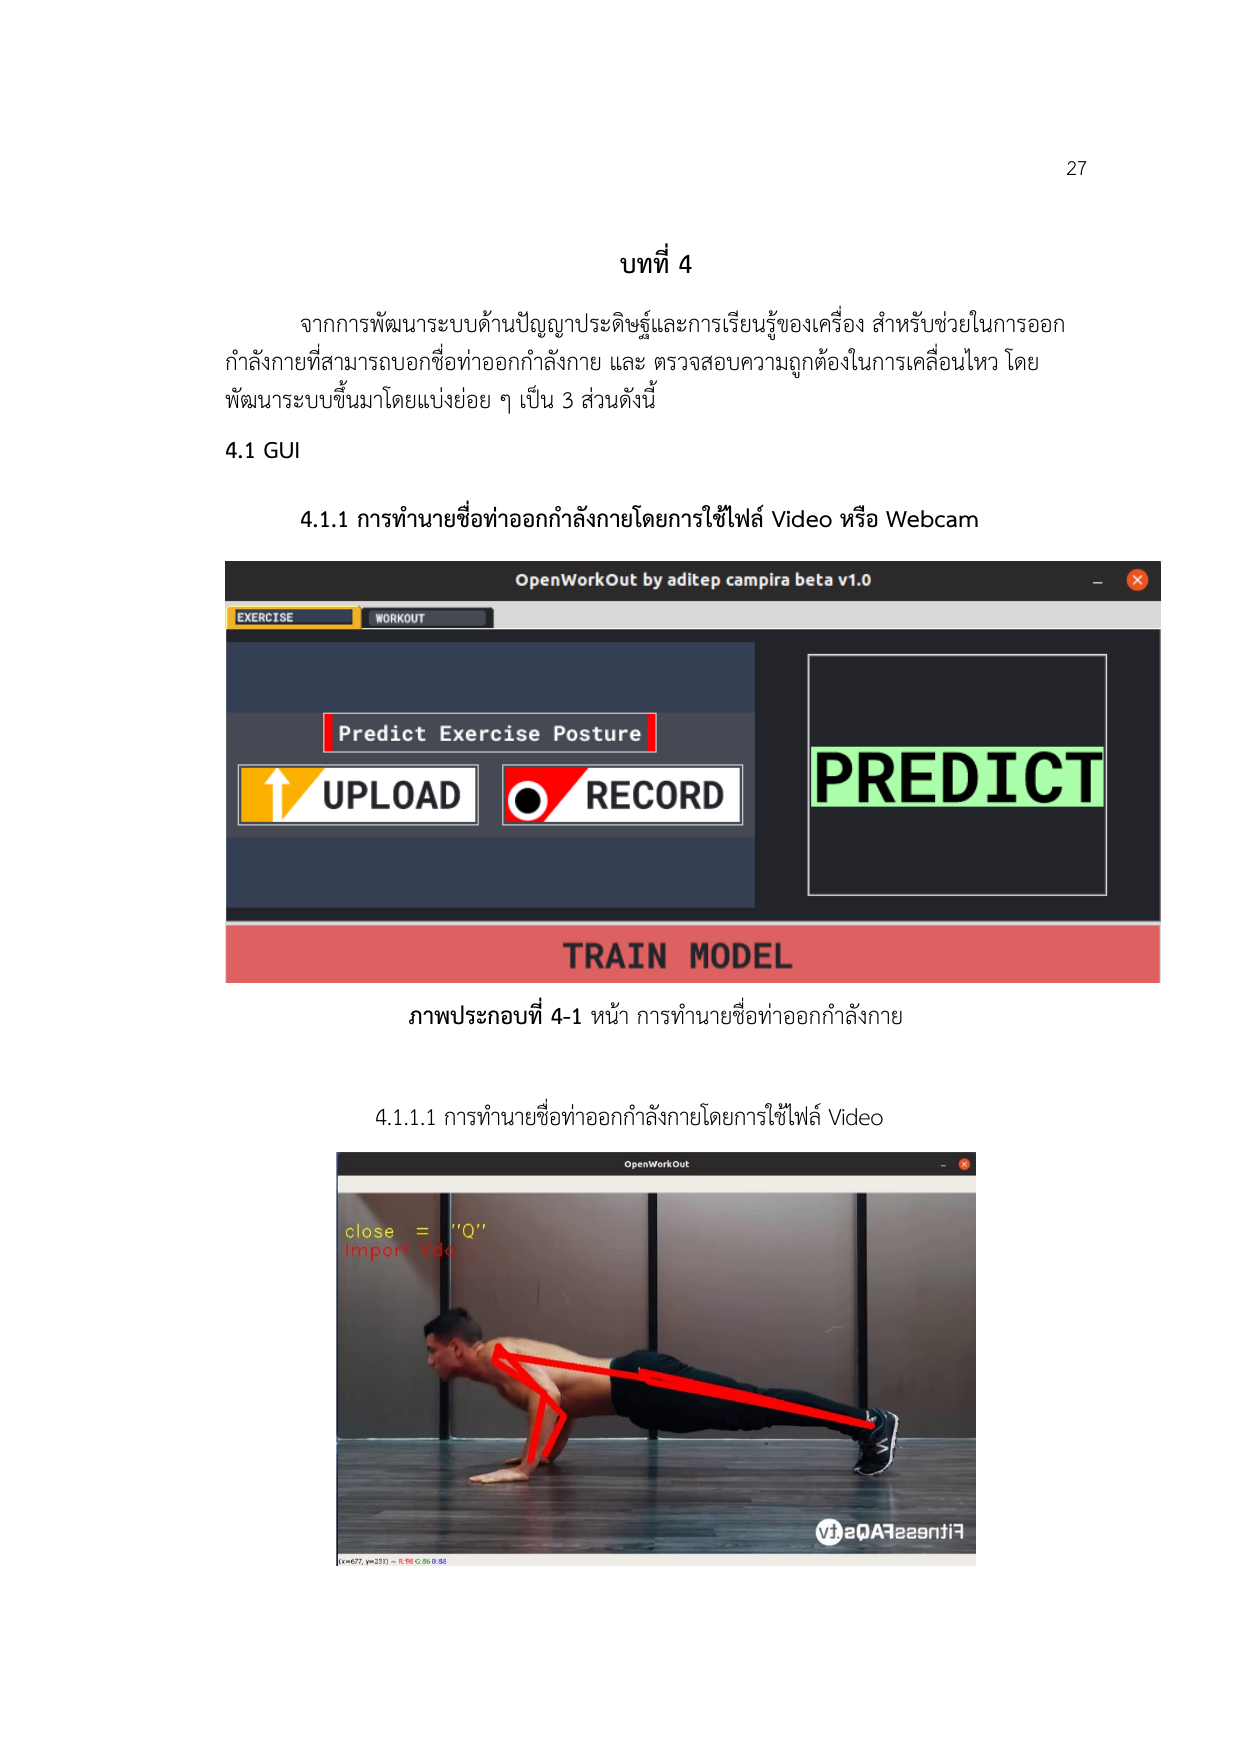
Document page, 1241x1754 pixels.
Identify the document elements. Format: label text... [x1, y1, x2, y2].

subtitle 4.1 GUI [225, 429, 1087, 473]
picture [336, 1152, 976, 1566]
picture [225, 561, 1161, 983]
subtitle บทที่ 4 [225, 241, 1087, 291]
text ภาพประกอบที่ 4-1 หน้า การทำนายชื่อท่าออกกำลังกาย [225, 995, 1087, 1033]
subtitle 4.1.1 การทำนายชื่อท่าออกกำลังกายโดยการใช้ไฟล์ Video หรือ Webcam [300, 498, 1087, 536]
subtitle 4.1.1.1 การทำนายชื่อท่าออกกำลังกายโดยการใช้ไฟล์ Video [375, 1096, 1087, 1140]
text จากการพัฒนาระบบด้านปัญญาประดิษฐ์และการเรียนรู้ของเครื่อง สำหรับช่วยในการออกกำลังกายที่สามารถบอกชื่อท่าออกกำลังกาย และ ตรวจสอบความถูกต้องในการเคลื่อนไหว โดยพัฒนาระบบขึ้นมาโดยแบ่งย่อย ๆ เป็น 3 ส่วนดังนี้ [225, 303, 1087, 416]
